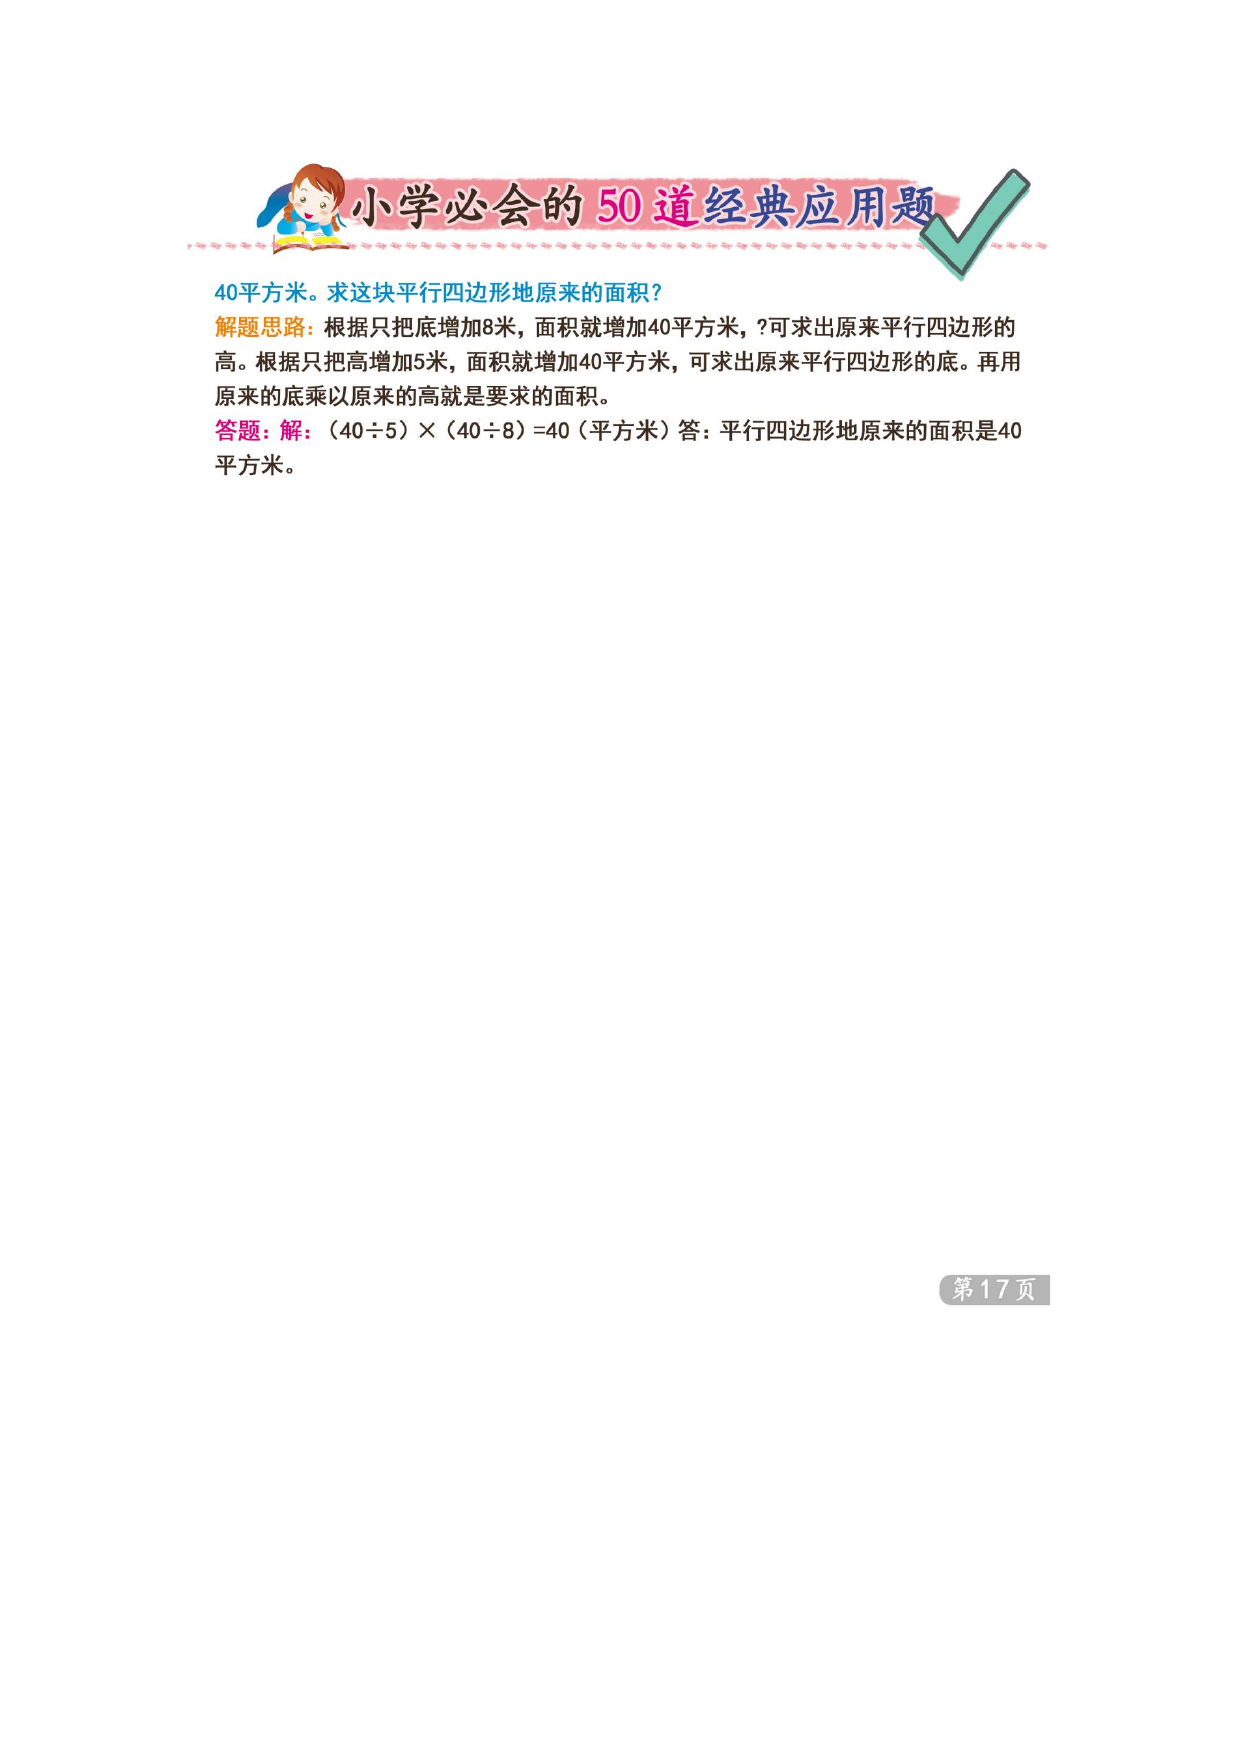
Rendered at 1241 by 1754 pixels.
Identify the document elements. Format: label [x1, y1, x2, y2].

picture [187, 162, 1050, 1312]
